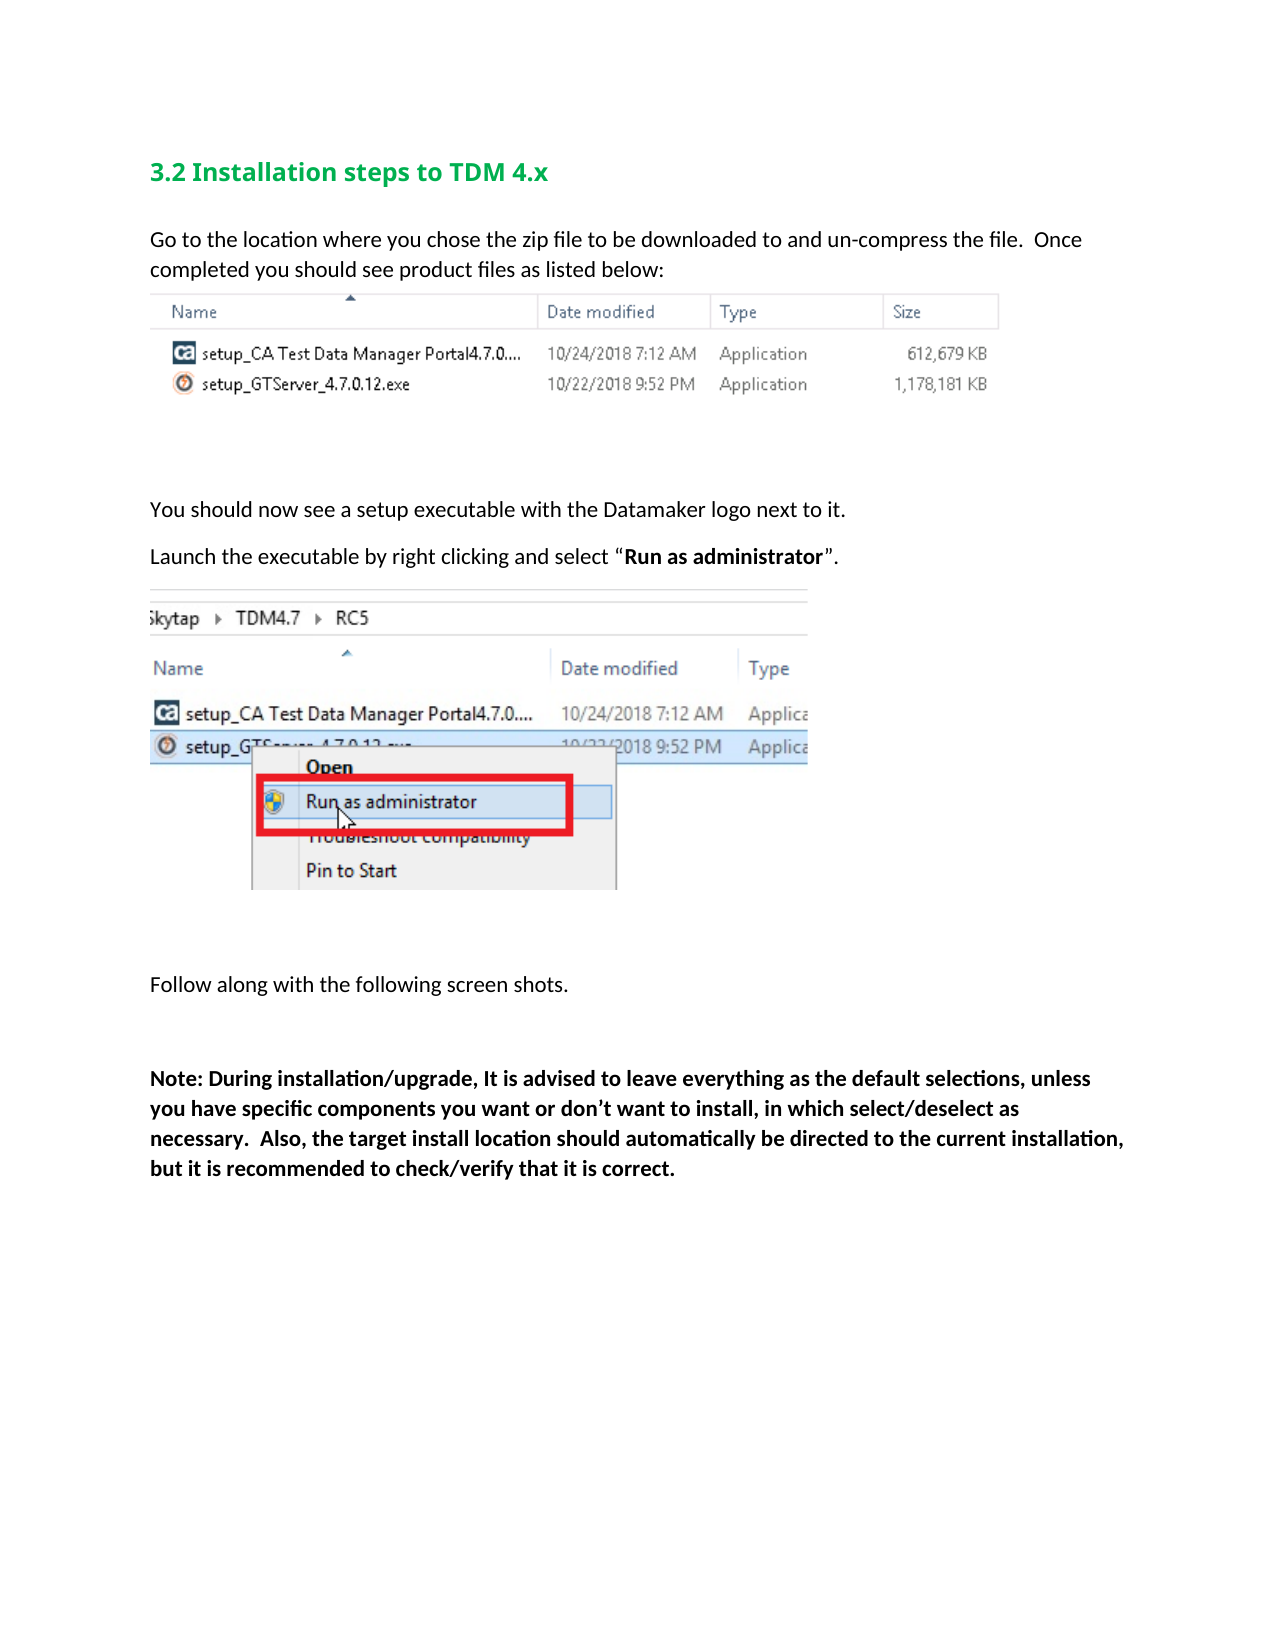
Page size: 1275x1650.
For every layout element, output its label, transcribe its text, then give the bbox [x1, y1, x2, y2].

text Note: During installation/upgrade, It is advised to leave everything as the default selections, unless you have specific components you want or don’t want to install, in which select/deselect as necessary. Also, the target install location should automatically be directed to the current installation, but it is recommended to check/verify that it is correct. [150, 1064, 1125, 1183]
text Launch the executable by right clicking and select “Run as administrator”. [150, 542, 1125, 570]
subtitle 3.2 Installation steps to TDM 4.x [150, 154, 1125, 188]
text You should now see a setup executable with the Datamaker logo next to it. [150, 496, 1125, 523]
text Follow along with the following screen shots. [150, 970, 1125, 998]
text Go to the location where you chose the zip file to be downloaded to and un-compress the file. Once completed you should see product files as listed below: [150, 225, 1125, 285]
picture [150, 589, 808, 890]
picture [150, 285, 1125, 477]
